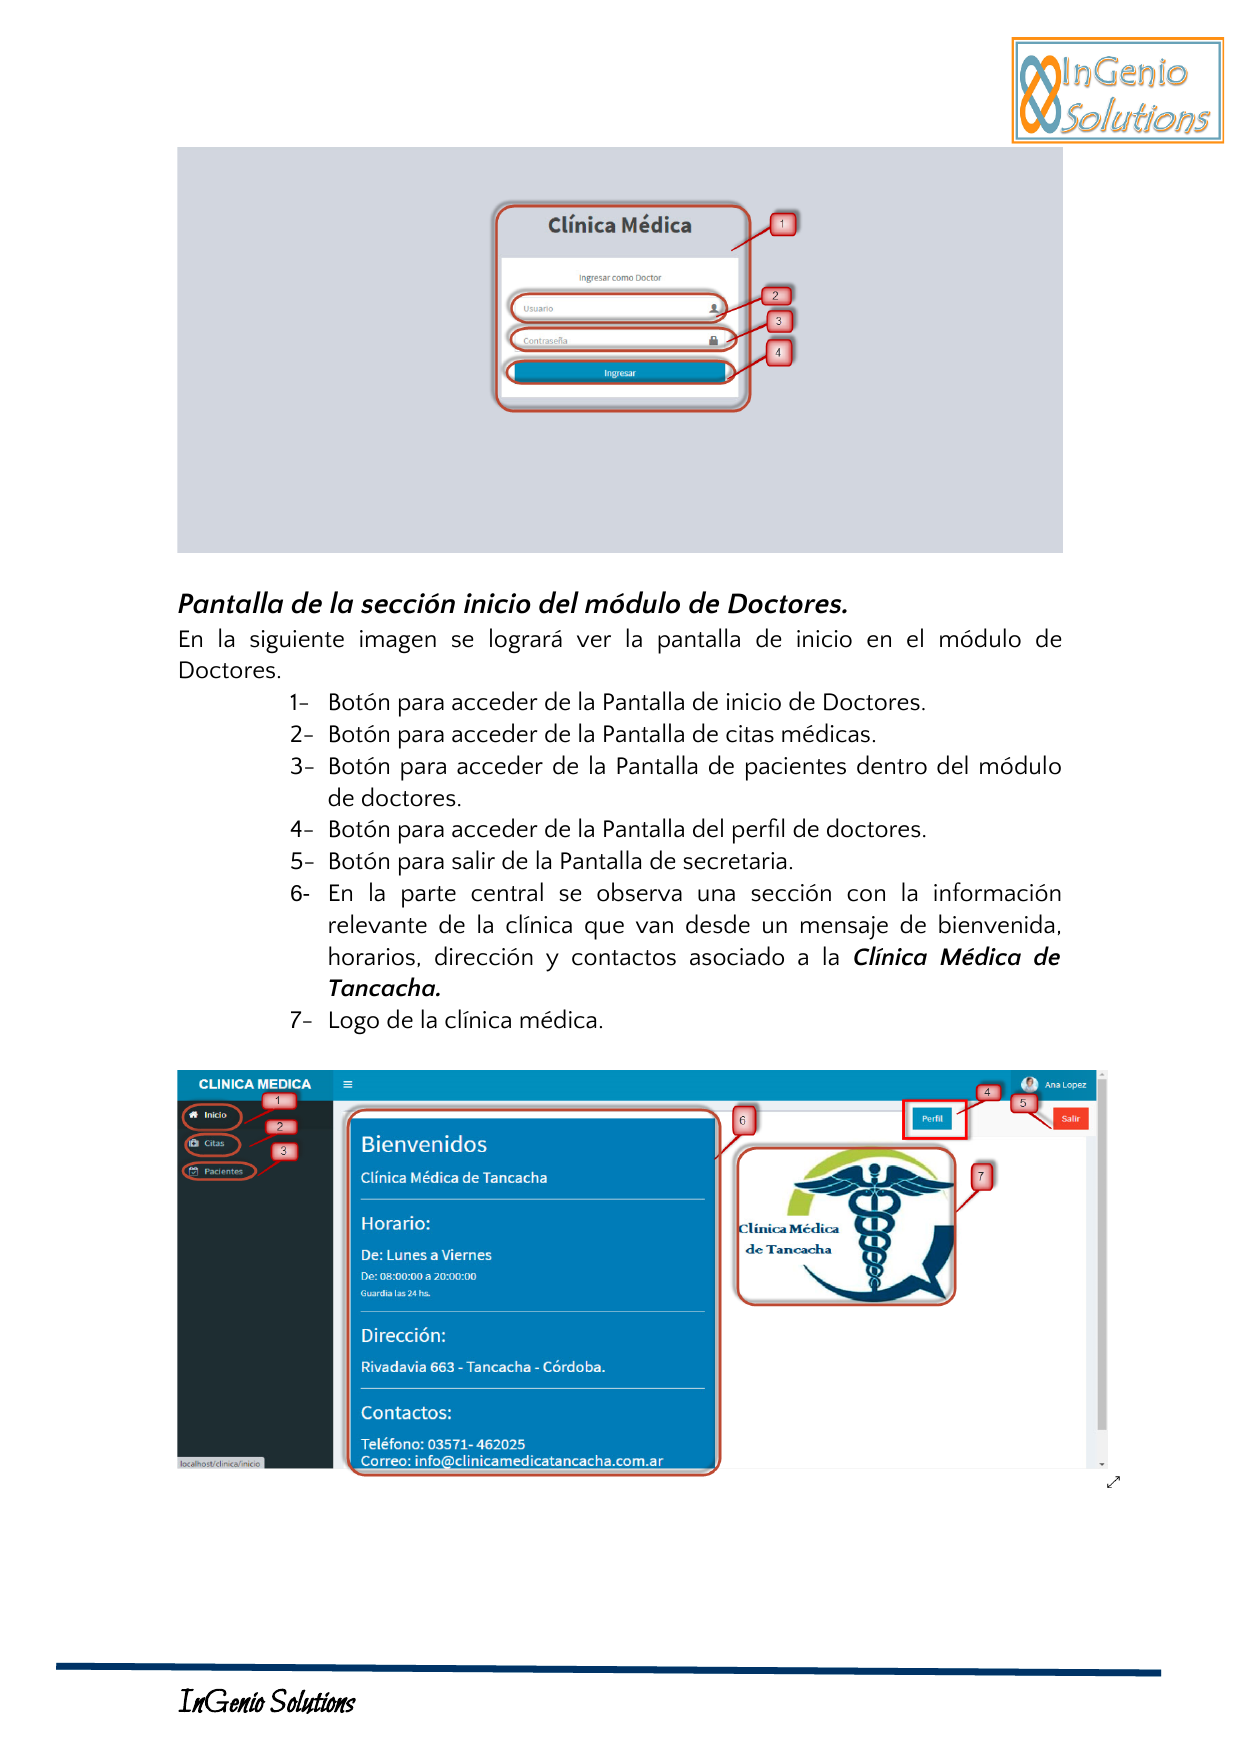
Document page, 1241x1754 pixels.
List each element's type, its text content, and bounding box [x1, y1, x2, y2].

list En la parte central se observa una sección con la información relevante de la clínica que van desde un mensaje de bienvenida, horarios, dirección y contactos asociado a la Clínica Médica de Tancacha. [290, 880, 1063, 1003]
text Pantalla de la sección inicio del módulo de Doctores. [177, 589, 1063, 621]
list Botón para acceder de la Pantalla de inicio de Doctores. [290, 689, 1063, 717]
list Botón para acceder de la Pantalla de citas médicas. [290, 721, 1063, 749]
list Logo de la clínica médica. [290, 1007, 1063, 1035]
picture [177, 147, 1063, 553]
list Botón para acceder de la Pantalla de pacientes dentro del módulo de doctores. [290, 753, 1063, 812]
picture [177, 1070, 1129, 1498]
text En la siguiente imagen se logrará ver la pantalla de inicio en el módulo de Doctores. [177, 626, 1063, 685]
picture [237, 1080, 253, 1088]
picture [210, 1080, 219, 1088]
picture [222, 1080, 229, 1088]
list Botón para acceder de la Pantalla del perfil de doctores. [290, 816, 1063, 844]
picture [200, 1081, 207, 1088]
picture [1011, 37, 1225, 146]
list Botón para salir de la Pantalla de secretaria. [290, 848, 1063, 876]
